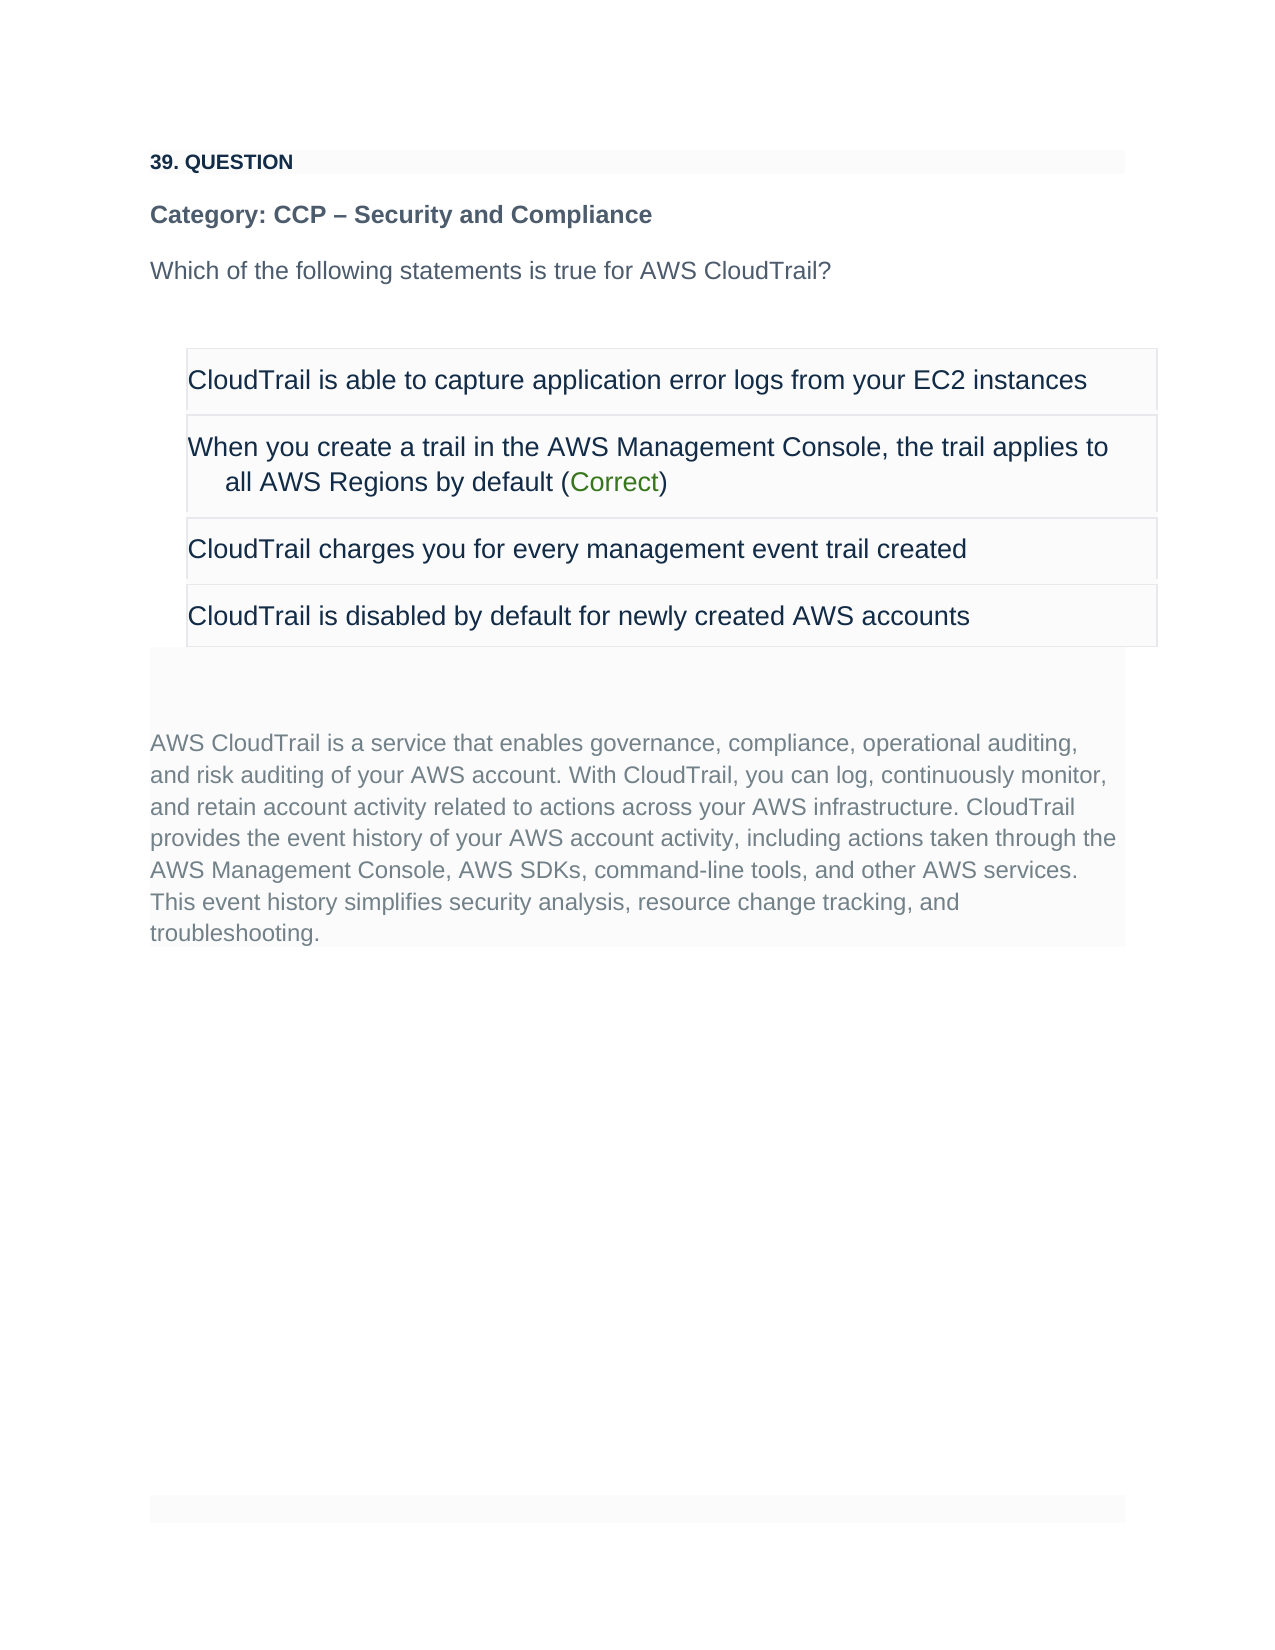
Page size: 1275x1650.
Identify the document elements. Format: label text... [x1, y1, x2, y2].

text 39. QUESTION [150, 150, 1125, 174]
text AWS CloudTrail is a service that enables governance, compliance, operational auditing, and risk auditing of your AWS account. With CloudTrail, you can log, continuously monitor, and retain account activity related to actions across your AWS infrastructure. CloudTrail provides the event history of your AWS account activity, including actions taken through the AWS Management Console, AWS SDKs, command-line tools, and other AWS services. This event history simplifies security analysis, resource change tracking, and troubleshooting. [150, 729, 1125, 947]
text Category: CCP – Security and Compliance [150, 200, 1125, 229]
list CloudTrail charges you for every management event trail created [188, 519, 1156, 579]
list CloudTrail is disabled by default for newly created AWS accounts [188, 585, 1156, 646]
list CloudTrail is able to capture application error logs from your EC2 instances [188, 349, 1156, 410]
list When you create a trail in the AWS Management Console, the trail applies to all AWS Regions by default (Correct) [188, 416, 1156, 512]
text Which of the following statements is true for AWS CloudTrail? [150, 256, 1125, 285]
